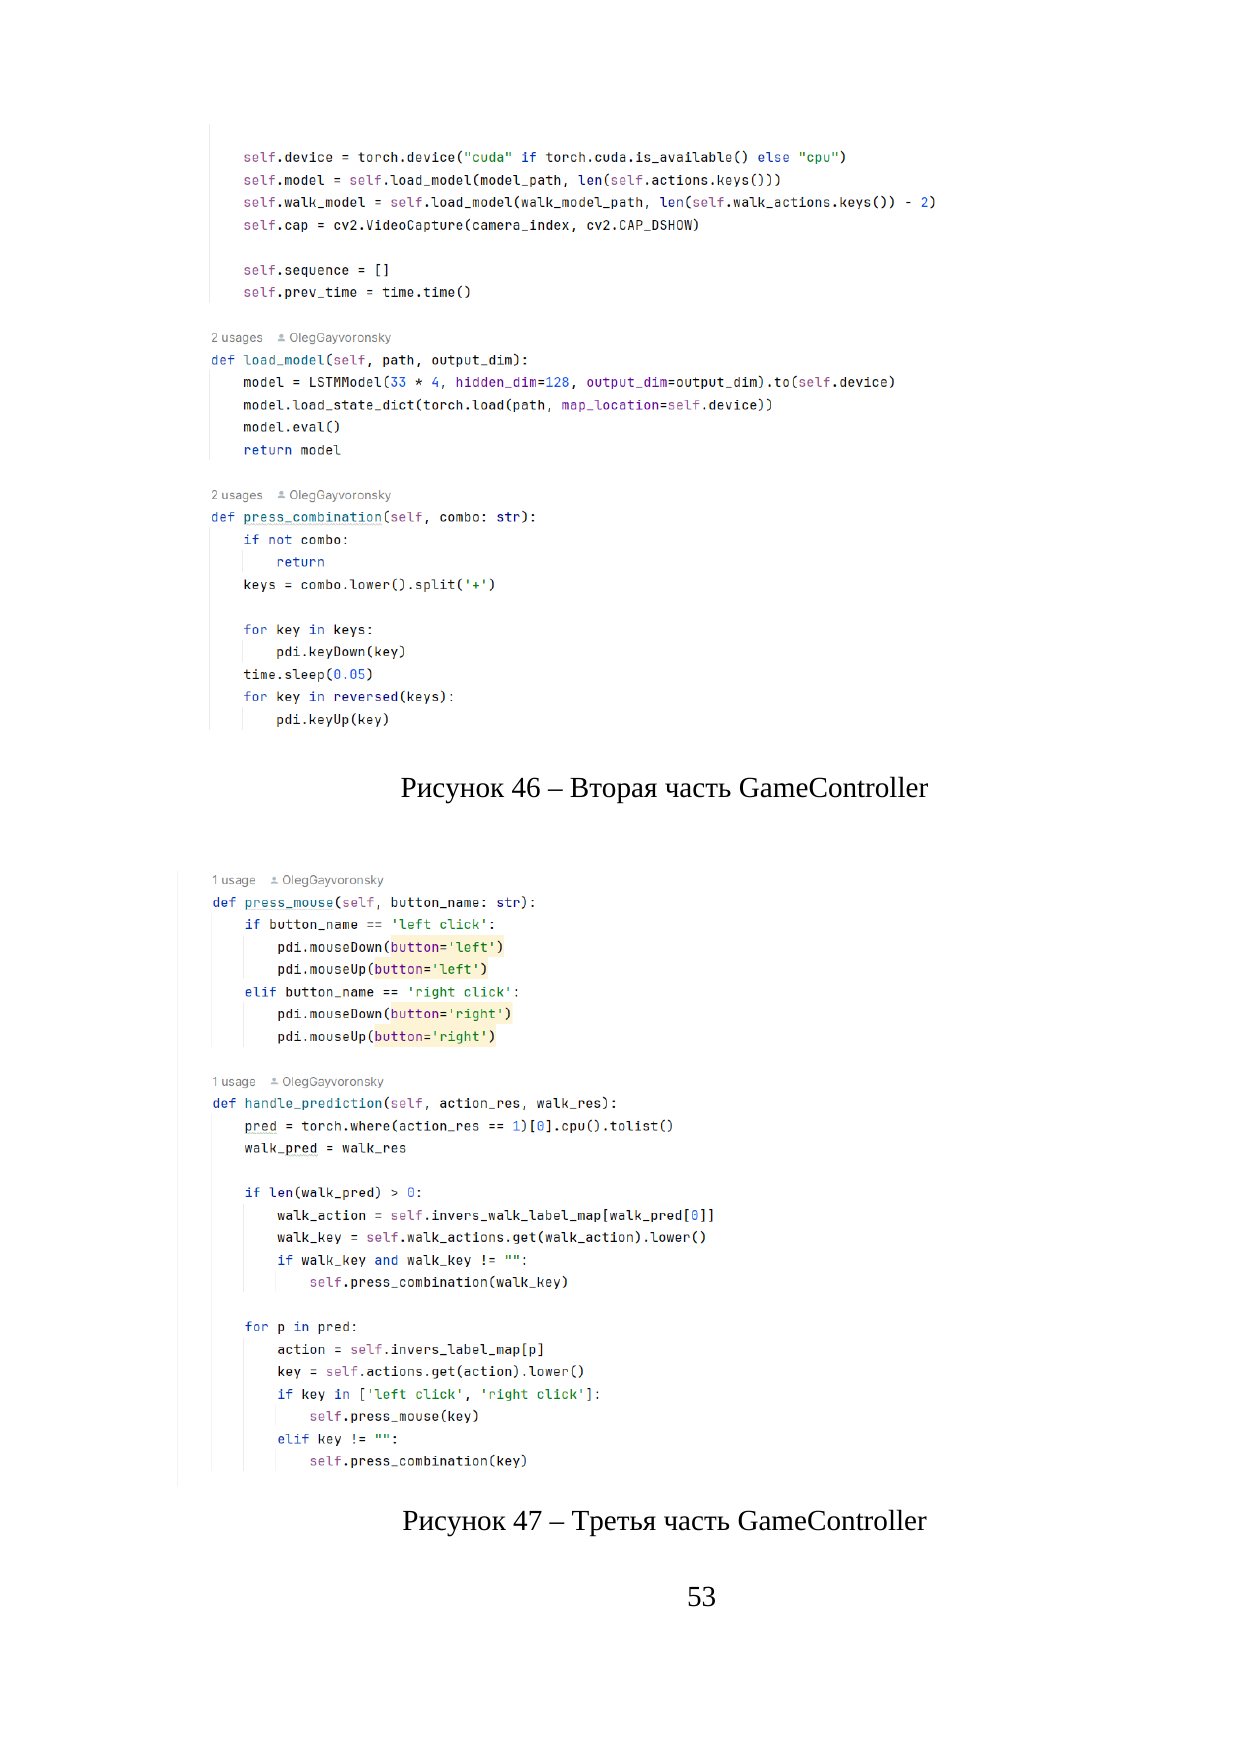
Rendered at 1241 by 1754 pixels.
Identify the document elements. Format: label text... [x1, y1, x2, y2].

text Рисунок 46 – Вторая часть GameController [177, 770, 1152, 804]
text Рисунок 47 – Третья часть GameController [177, 1487, 1152, 1537]
picture [177, 124, 1152, 754]
picture [177, 871, 1152, 1487]
